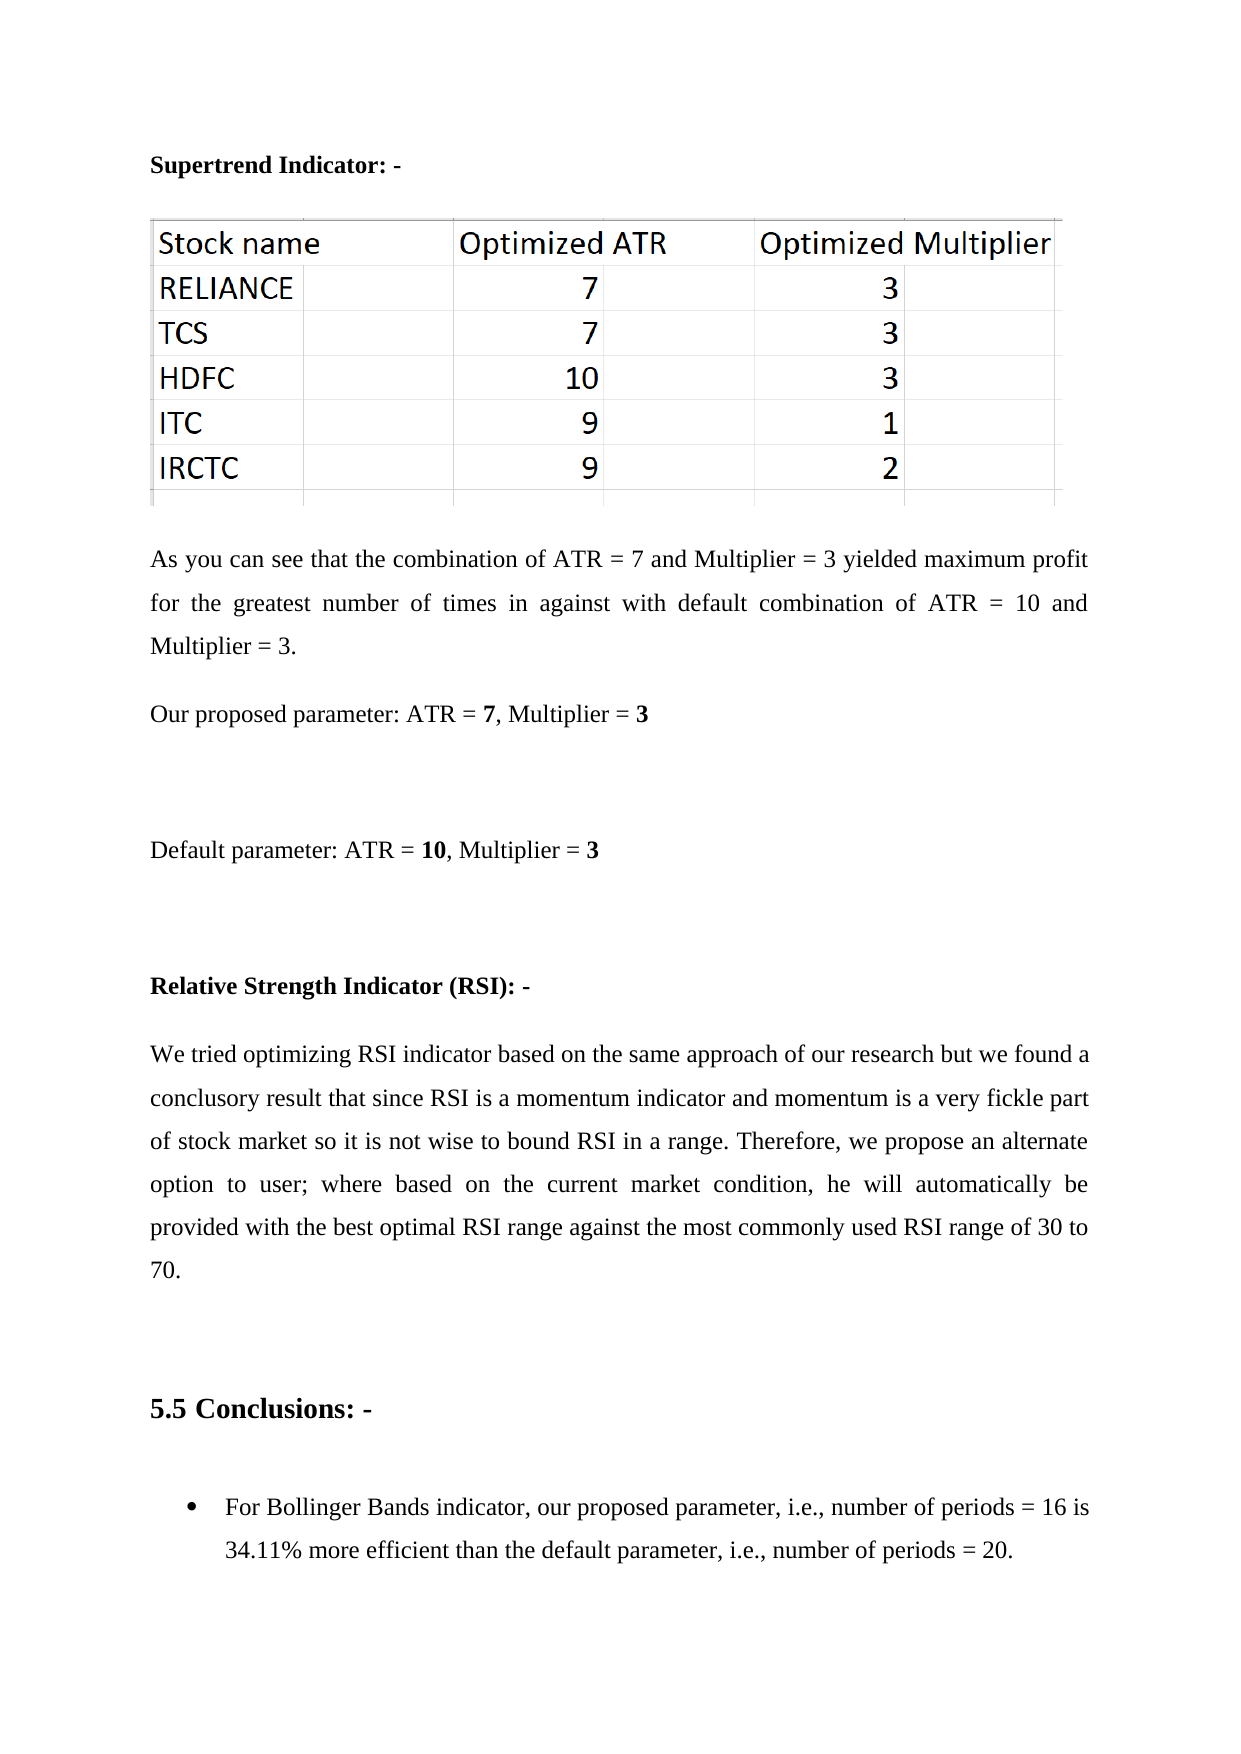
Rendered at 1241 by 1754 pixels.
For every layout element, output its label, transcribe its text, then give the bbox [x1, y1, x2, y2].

text We tried optimizing RSI indicator based on the same approach of our research but we found a conclusory result that since RSI is a momentum indicator and momentum is a very fickle part of stock market so it is not wise to bound RSI in a range. Therefore, we propose an alternate option to user; where based on the current market condition, he will automatically be provided with the best optimal RSI range against the most commonly used RSI range of 30 to 70. [150, 1039, 1090, 1284]
text Relative Strength Indicator (RSI): - [150, 971, 1090, 1000]
text Default parameter: ATR = 10, Multiplier = 3 [150, 835, 1090, 864]
list For Bollinger Bands indicator, our proposed parameter, i.e., number of periods = 16 is 34.11% more efficient than the default parameter, i.e., number of periods = 20. [187, 1492, 1090, 1564]
text Supertrend Indicator: - [150, 150, 1090, 179]
text As you can see that the combination of ATR = 7 and Multiplier = 3 yielded maximum profit for the greatest number of times in against with default combination of ATR = 10 and Multiplier = 3. [150, 544, 1090, 659]
list Conclusions: - [150, 1391, 1090, 1425]
text Our proposed parameter: ATR = 7, Multiplier = 3 [150, 699, 1090, 728]
picture [150, 218, 1063, 506]
